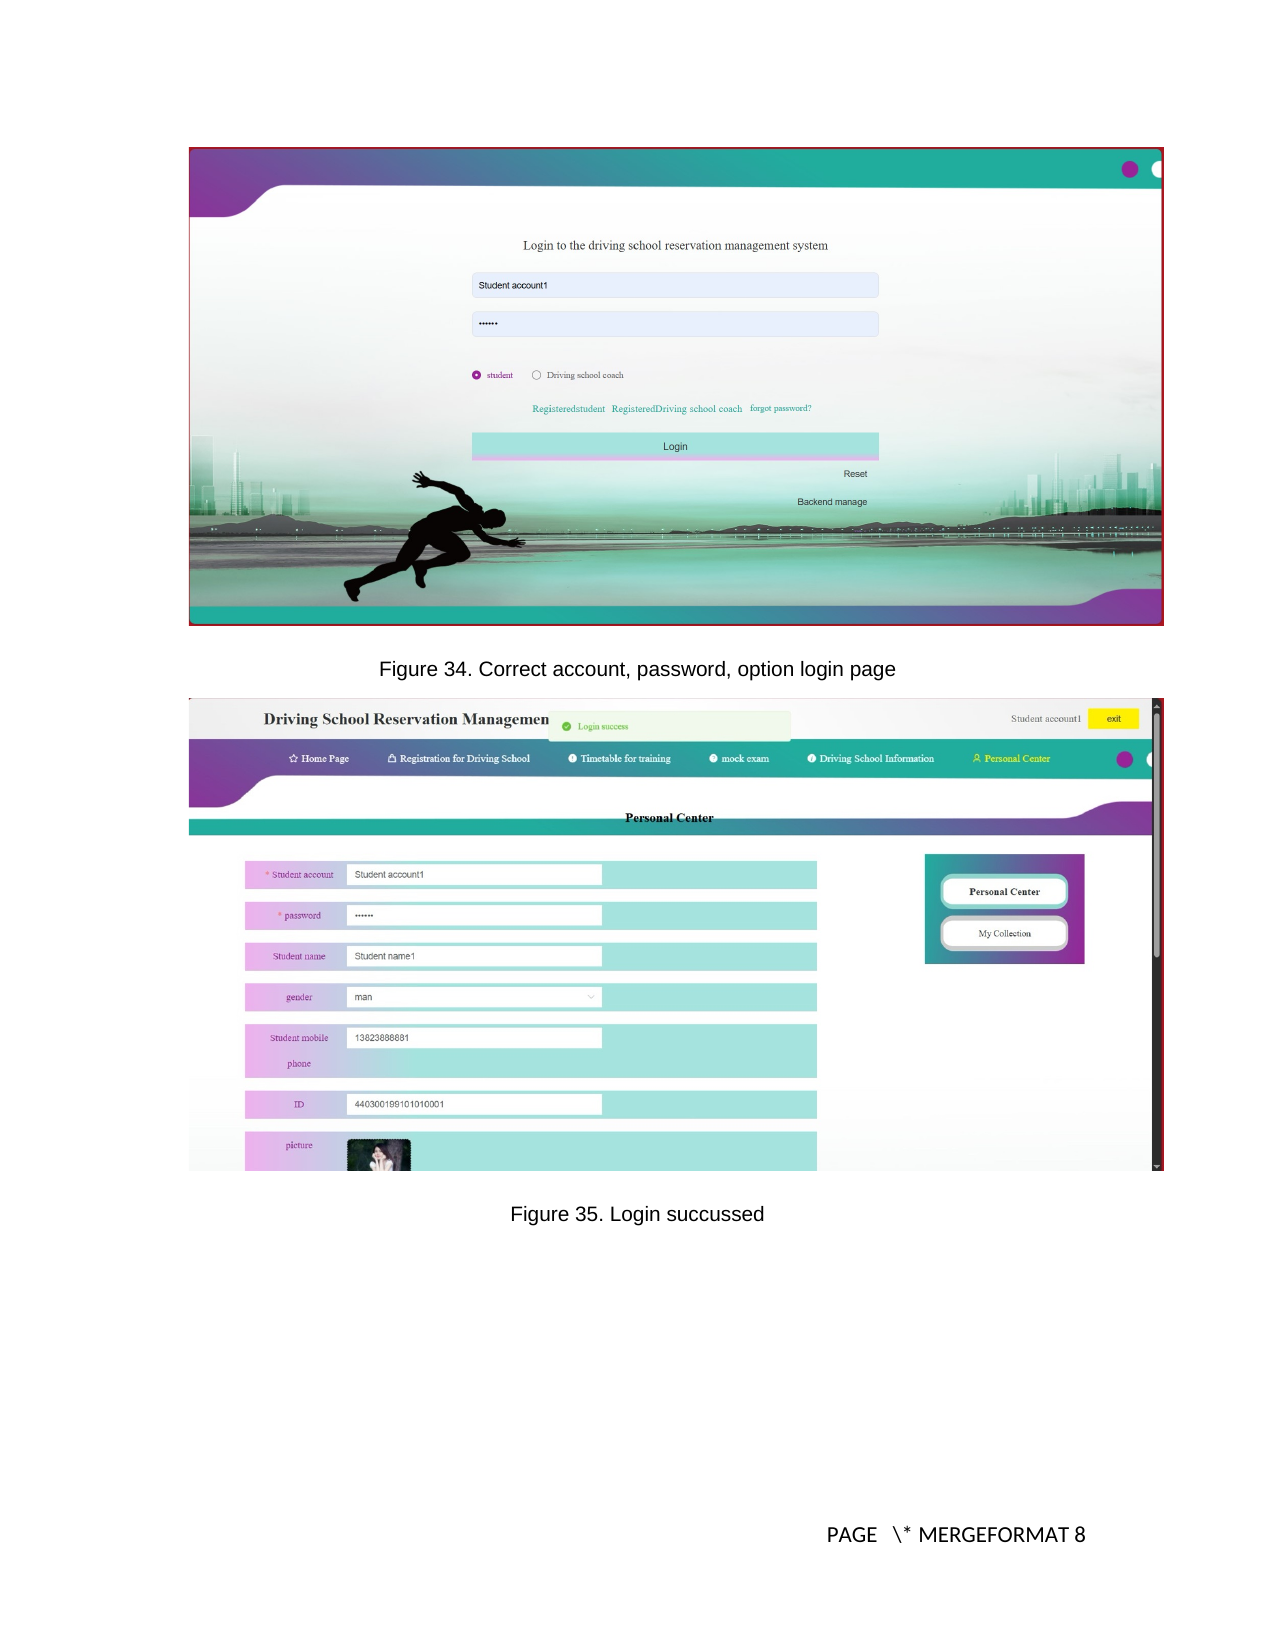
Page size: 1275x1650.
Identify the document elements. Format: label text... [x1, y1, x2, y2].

text Figure 34. Correct account, password, option login page [189, 656, 1086, 680]
picture [188, 147, 1164, 626]
text Figure 35. Login succussed [189, 1201, 1086, 1225]
picture [188, 698, 1164, 1171]
